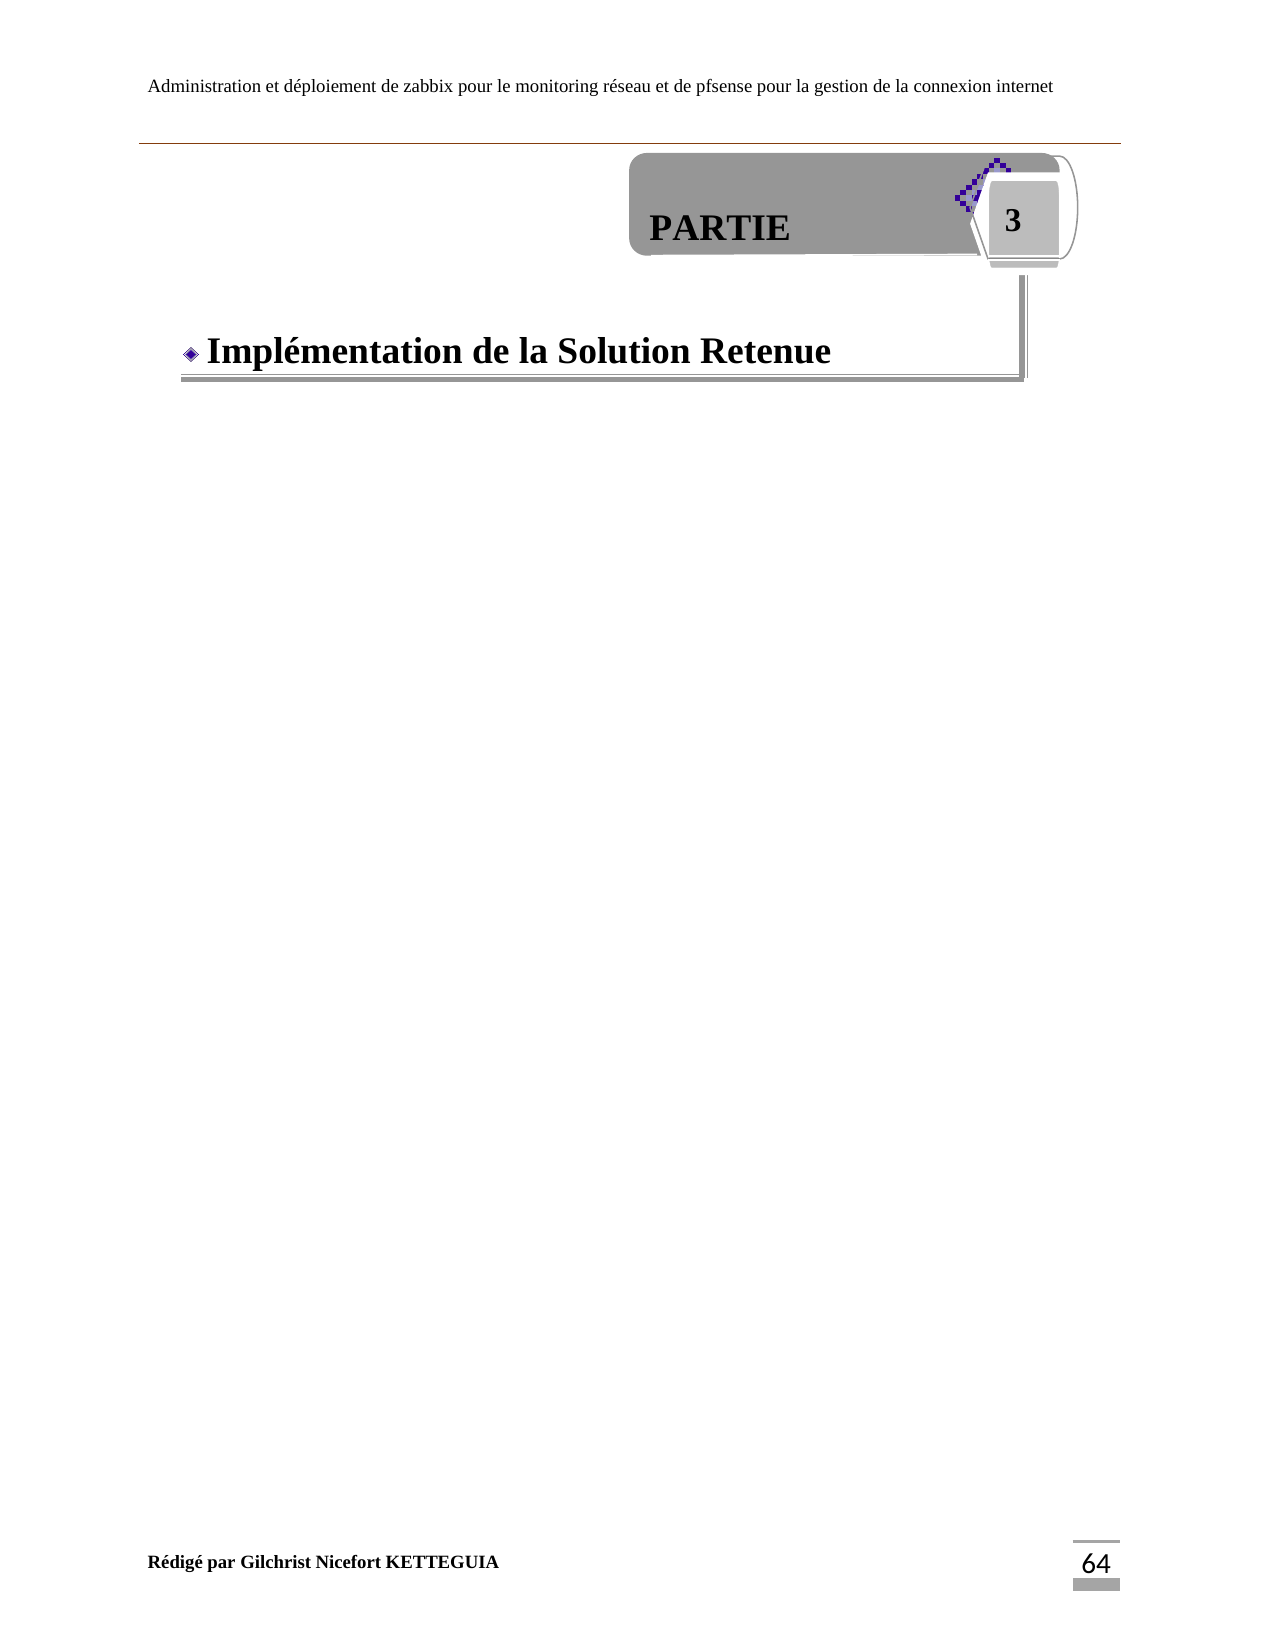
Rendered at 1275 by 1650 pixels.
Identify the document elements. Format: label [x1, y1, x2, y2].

picture [616, 158, 986, 265]
picture [183, 347, 199, 362]
picture [989, 180, 1059, 255]
picture [989, 261, 1059, 268]
picture [972, 158, 1040, 212]
